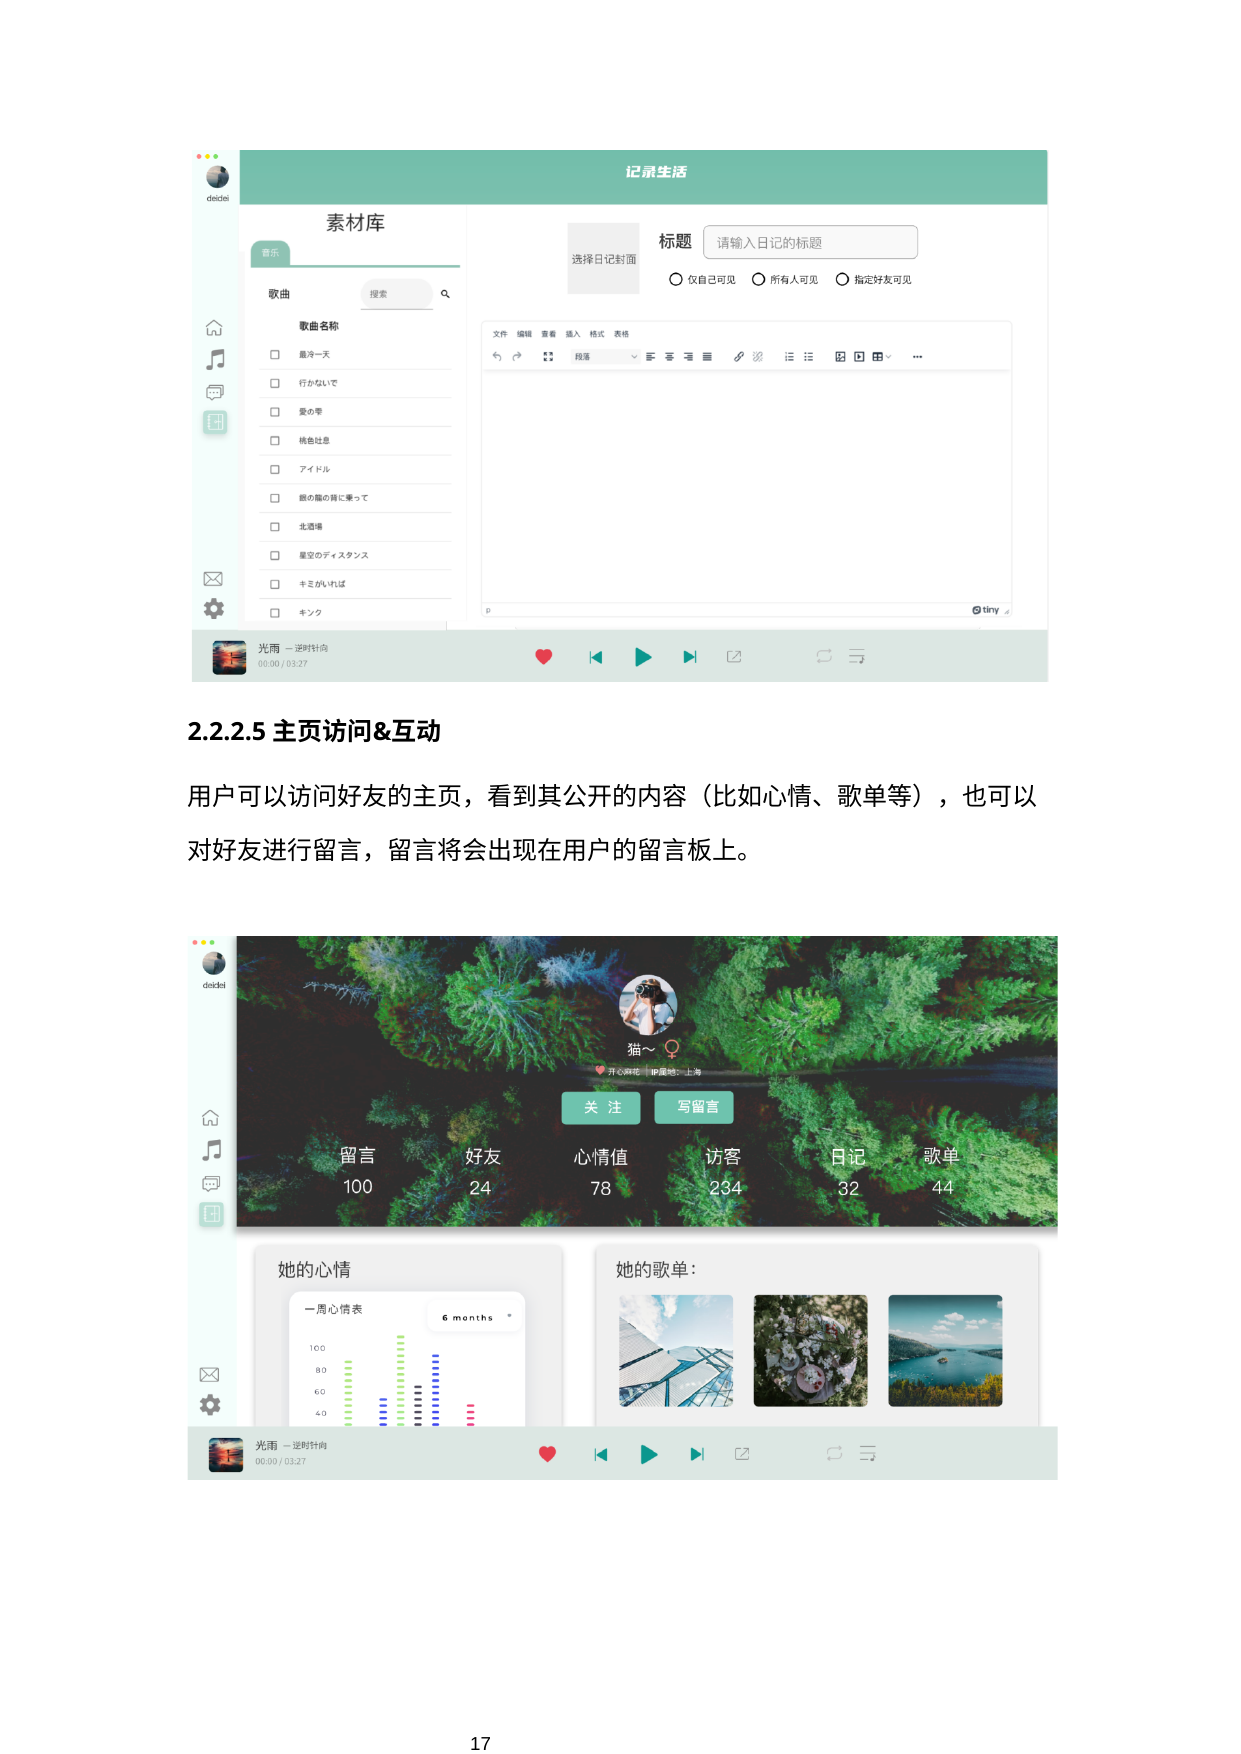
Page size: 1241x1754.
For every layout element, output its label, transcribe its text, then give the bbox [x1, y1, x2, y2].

subtitle 2.2.2.5 主页访问&互动 [187, 711, 1053, 747]
picture [191, 150, 1049, 682]
text 用户可以访问好友的主页，看到其公开的内容（比如心情、歌单等），也可以对好友进行留言，留言将会出现在用户的留言板上。 [187, 776, 1053, 867]
picture [187, 936, 1058, 1480]
